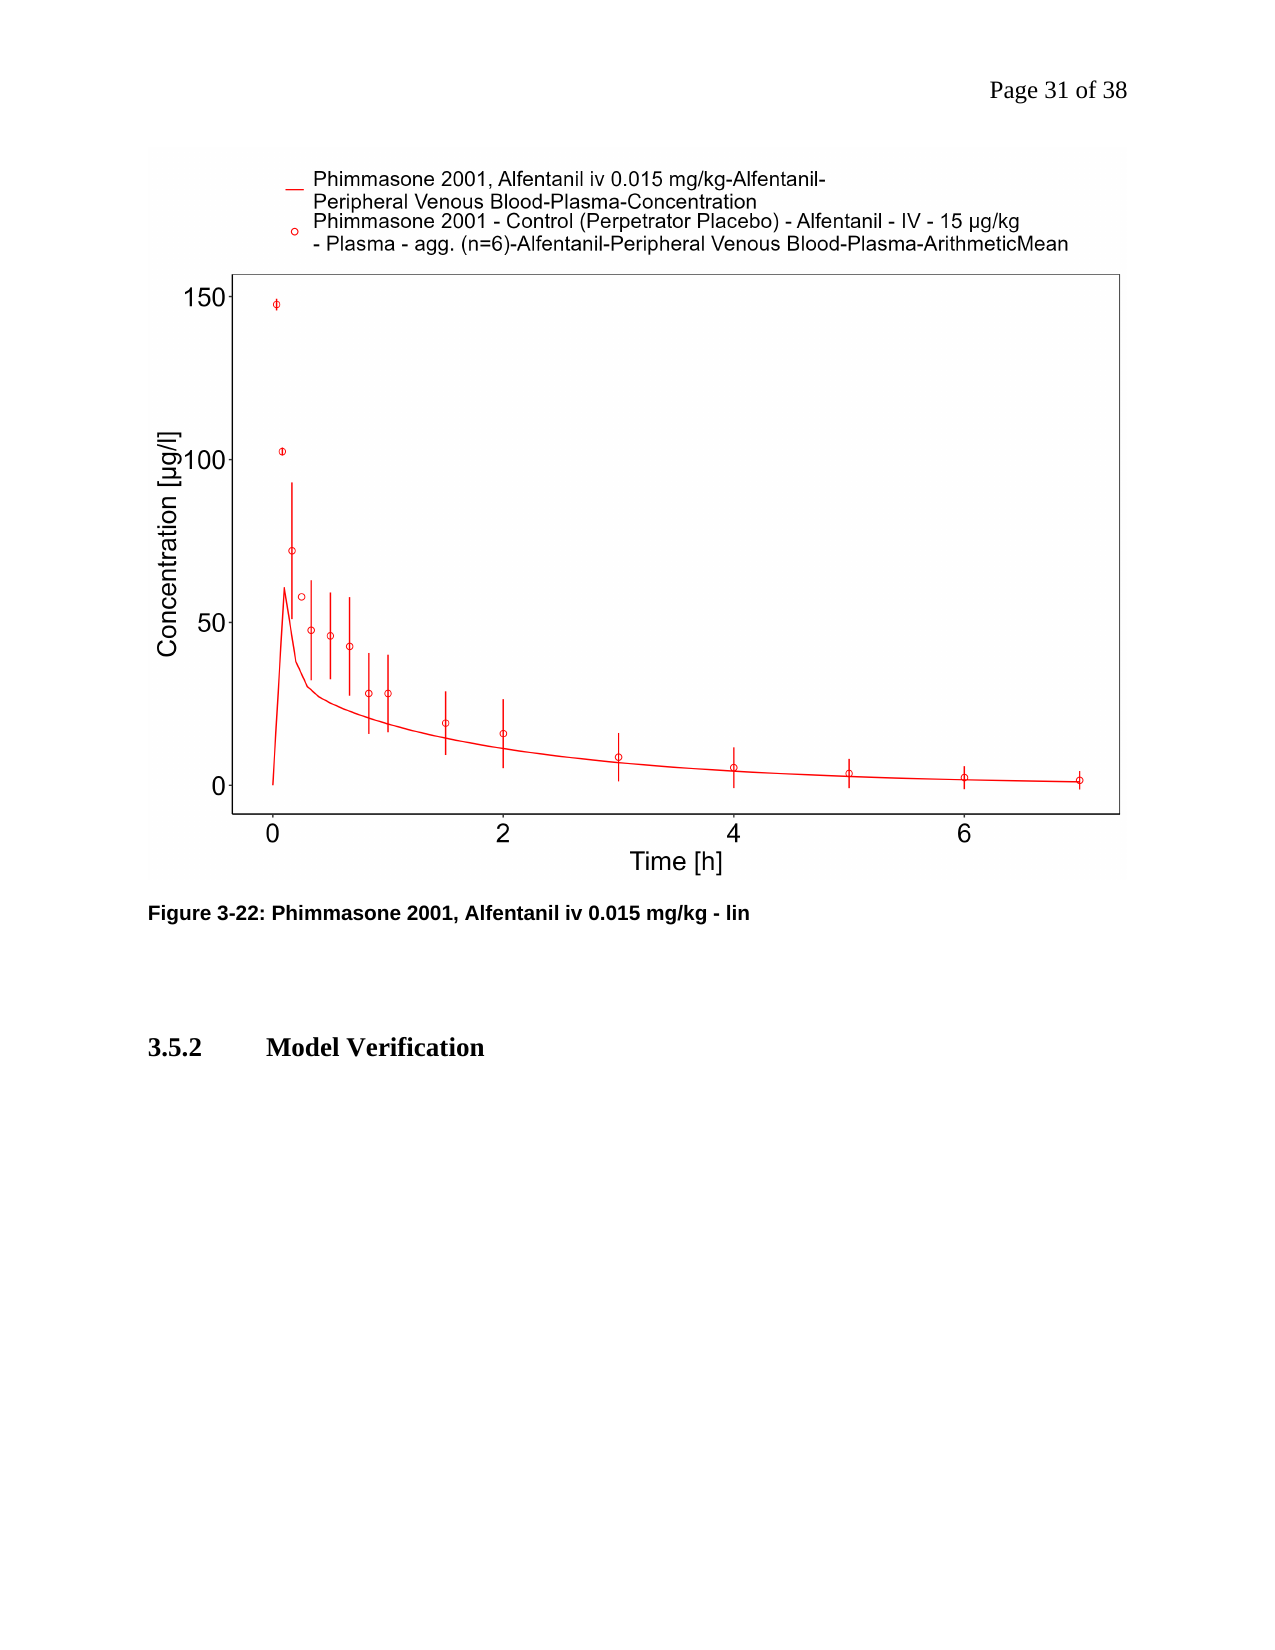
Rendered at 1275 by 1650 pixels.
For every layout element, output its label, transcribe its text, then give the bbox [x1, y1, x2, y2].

text Figure 3-22: Phimmasone 2001, Alfentanil iv 0.015 mg/kg - lin [148, 901, 1127, 925]
picture [147, 147, 1127, 880]
subtitle Model Verification [148, 1031, 1127, 1062]
